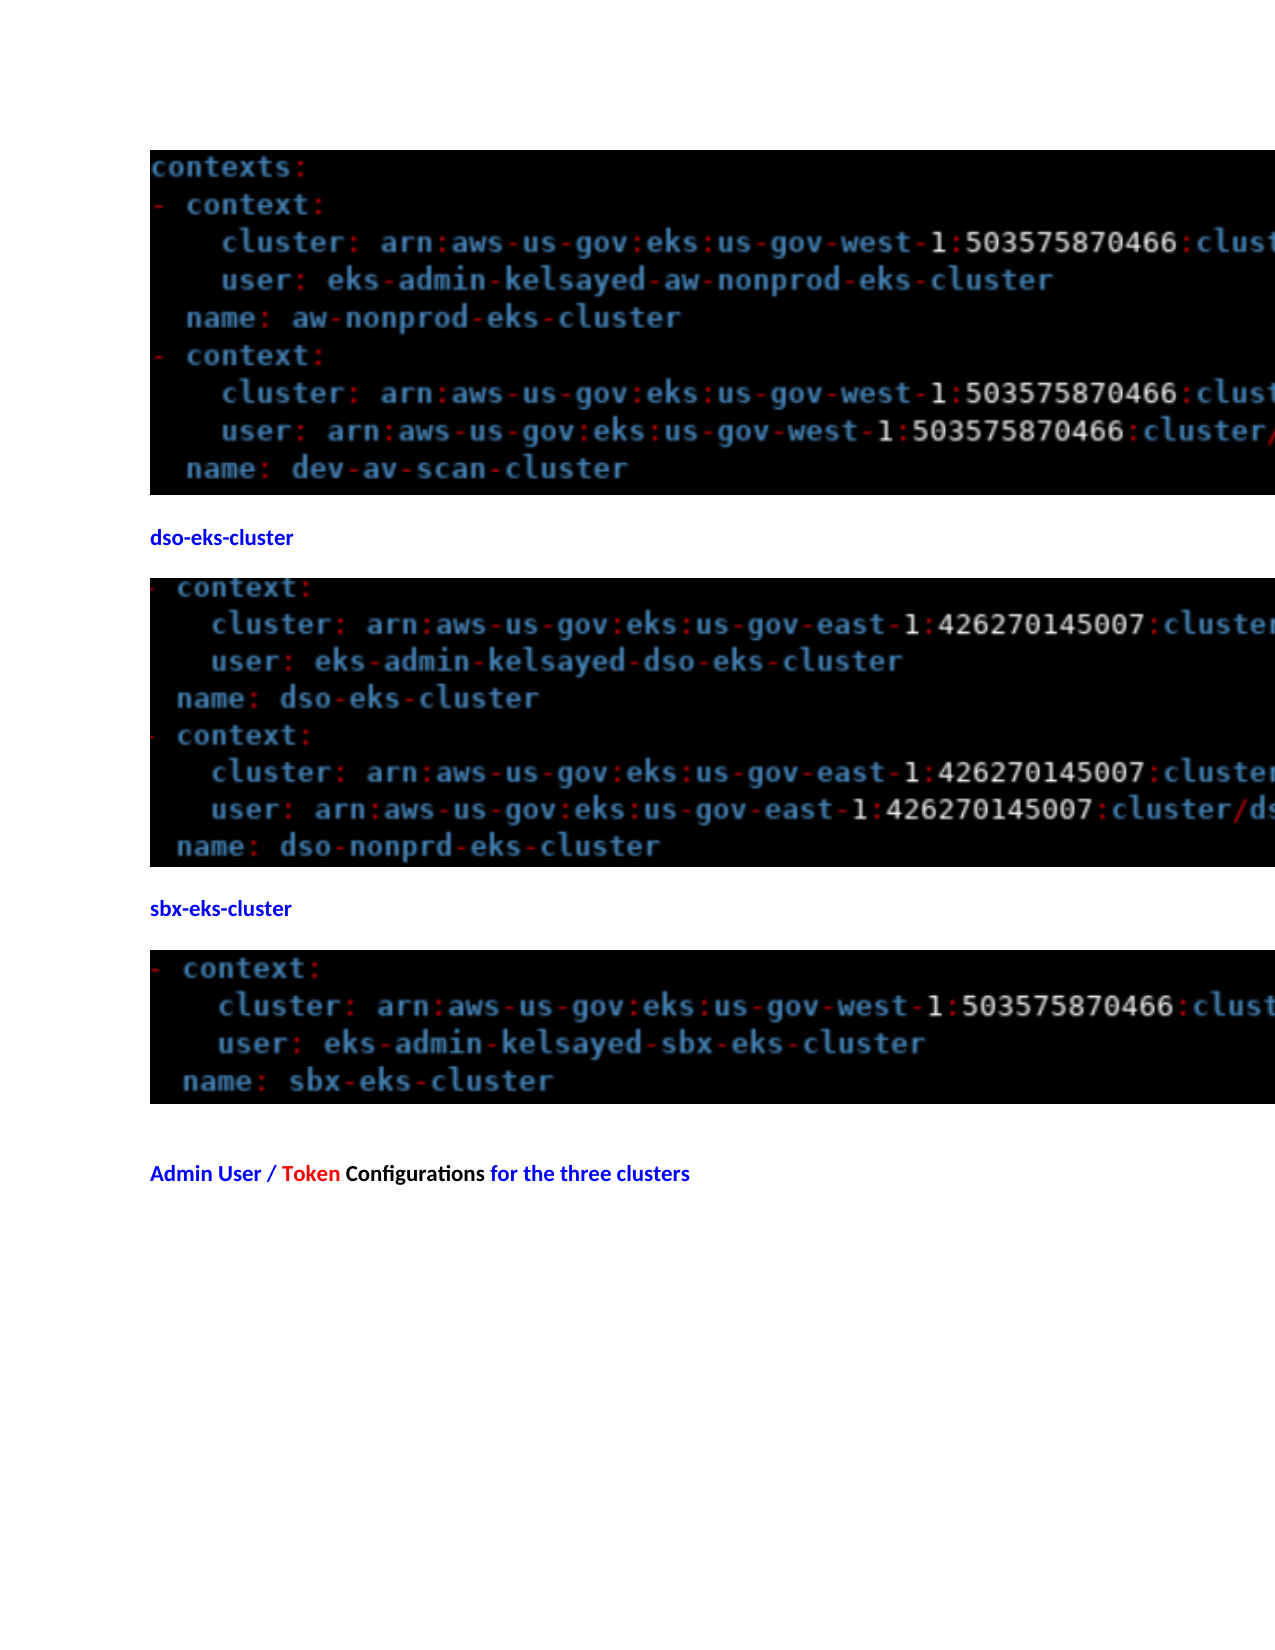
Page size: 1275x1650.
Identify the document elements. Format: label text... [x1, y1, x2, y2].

picture [150, 950, 1275, 1104]
picture [150, 150, 1275, 495]
text sbx-eks-cluster [150, 894, 1125, 922]
text dso-eks-cluster [150, 523, 1125, 551]
picture [150, 578, 1275, 867]
text Admin User / Token Configurations for the three clusters [150, 1159, 1125, 1188]
